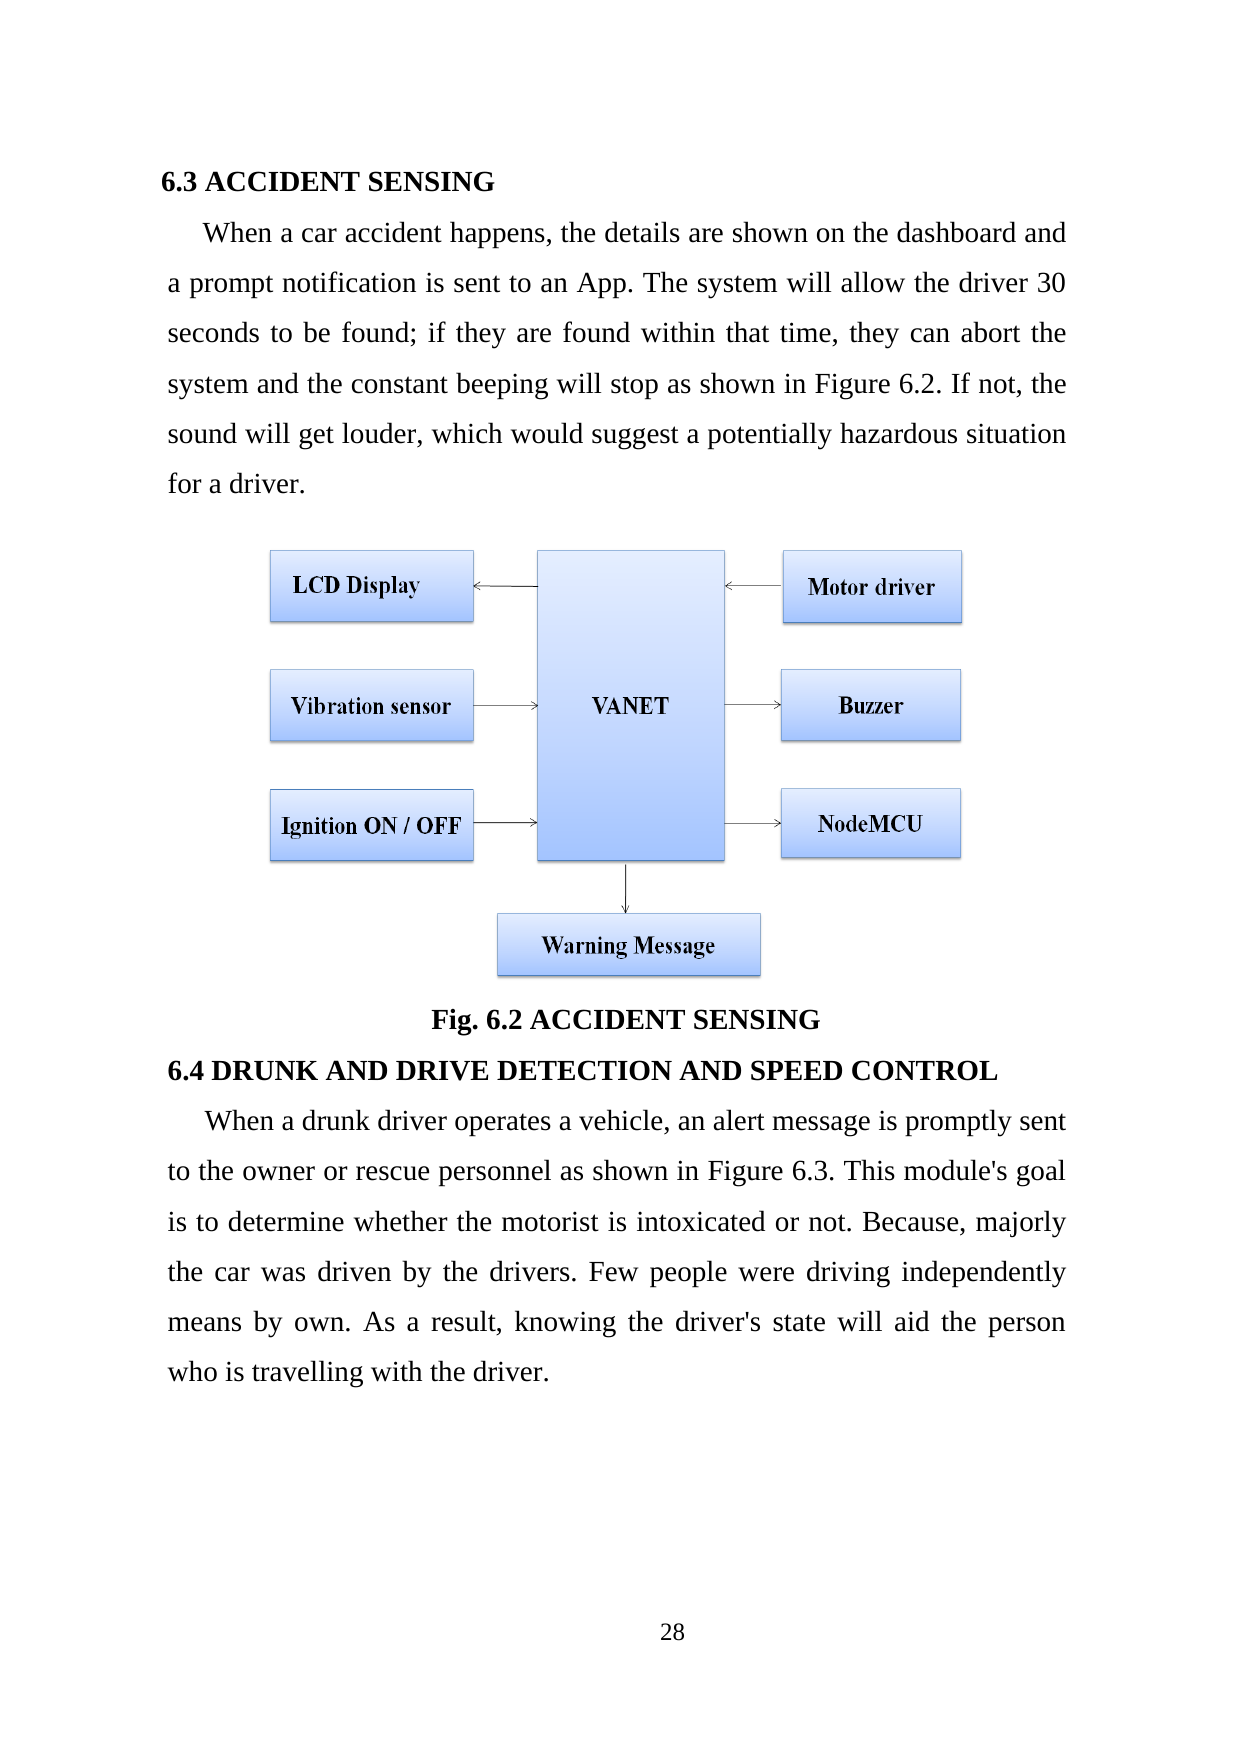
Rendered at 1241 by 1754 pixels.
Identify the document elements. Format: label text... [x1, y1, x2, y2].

text Fig. 6.2 ACCIDENT SENSING [108, 1260, 1082, 1293]
list Drunk and Drive Detection and Speed Control [182, 164, 1068, 198]
list Monitoring System [182, 265, 1068, 299]
list Performance evaluations [182, 316, 1068, 349]
list User Models [182, 215, 1068, 249]
text 6.4 DRUNK AND DRIVE DETECTION AND SPEED CONTROL [108, 1310, 1082, 1343]
text When a car accident happens, the details are shown on the dashboard and a prompt notification is sent to an App. The system will allow the driver 30 seconds to be found; if they are found within that time, they can abort the system and the constant beeping will stop as shown in Figure 6.2. If not, the sound will get louder, which would suggest a potentially hazardous situation for a driver. [167, 472, 1068, 757]
text 6.3 ACCIDENT SENSING [123, 422, 1082, 455]
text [167, 1360, 1068, 1545]
picture [242, 774, 993, 1247]
